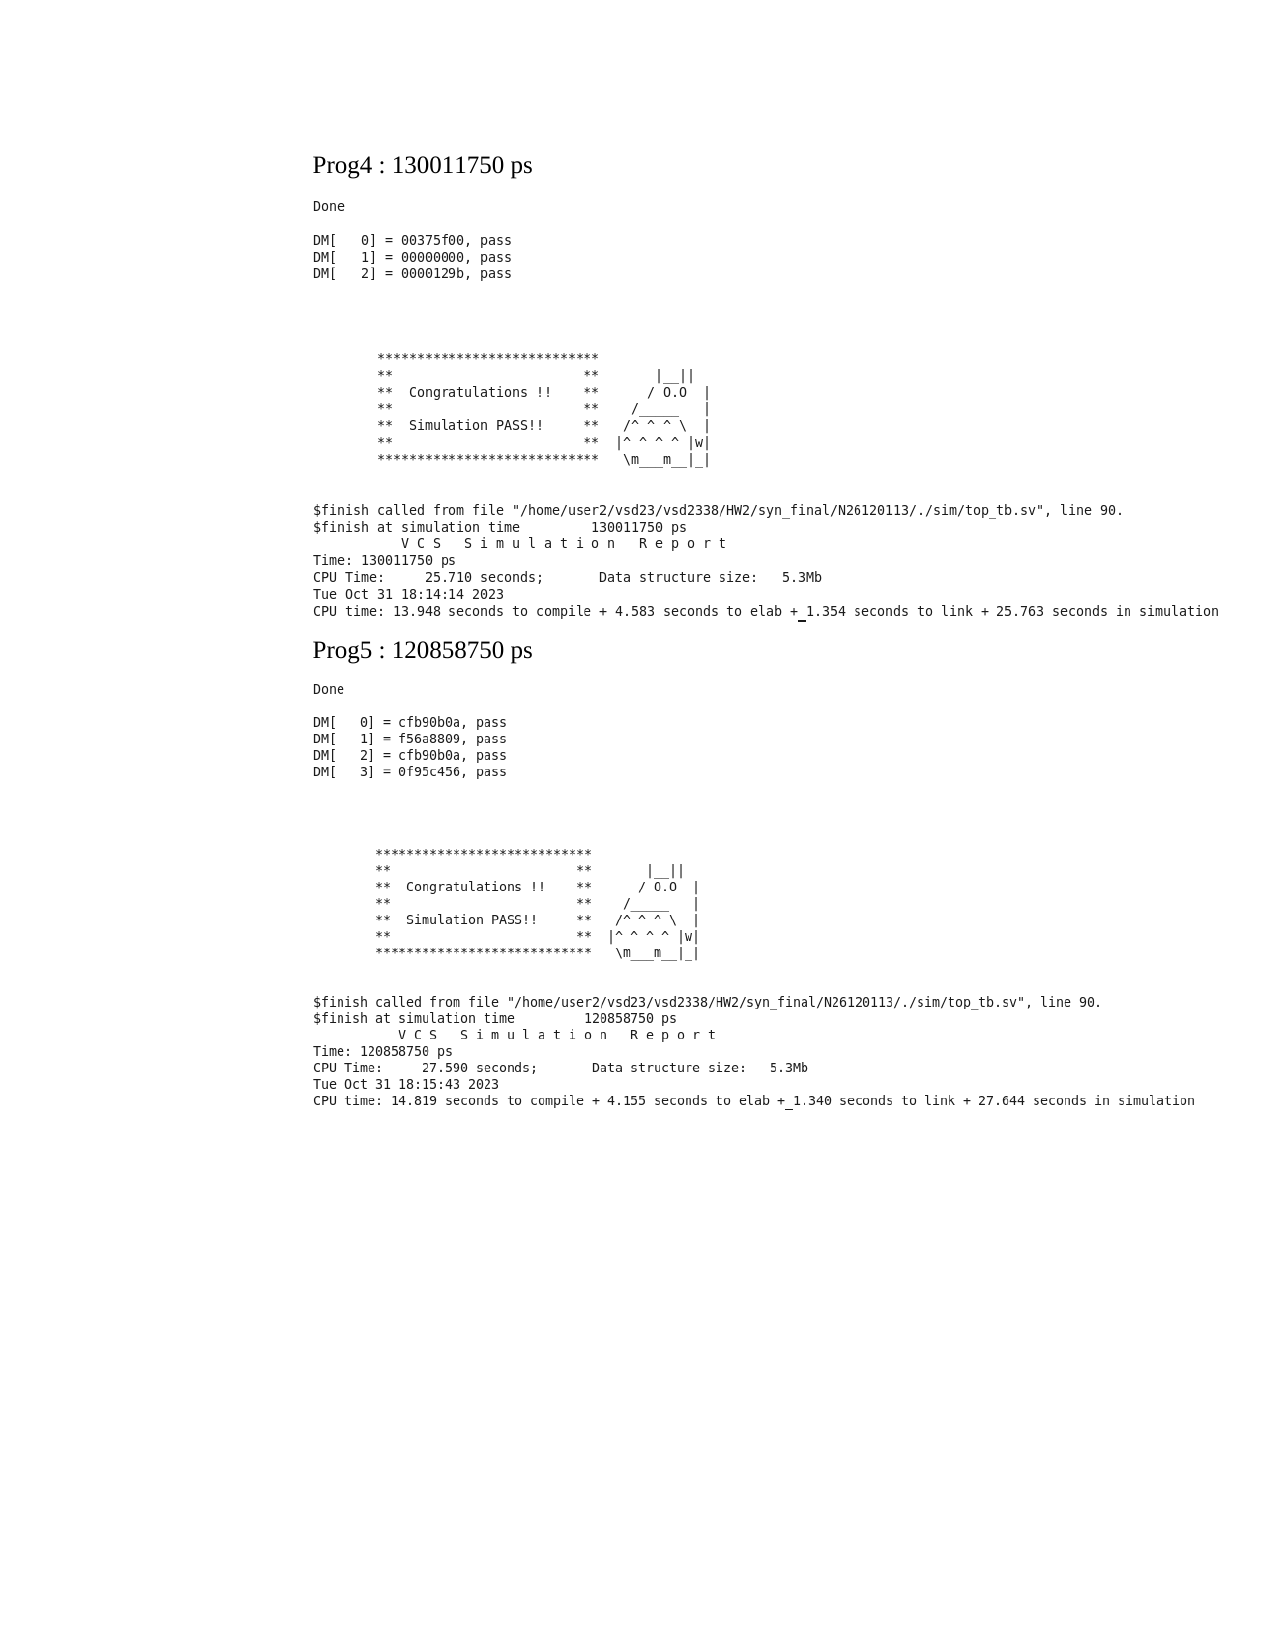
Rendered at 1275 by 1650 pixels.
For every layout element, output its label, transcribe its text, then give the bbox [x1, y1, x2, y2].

text Prog5 : 120858750 ps [312, 635, 1087, 664]
picture [312, 678, 1202, 1110]
picture [312, 193, 1226, 622]
text Prog4 : 130011750 ps [312, 150, 1087, 179]
